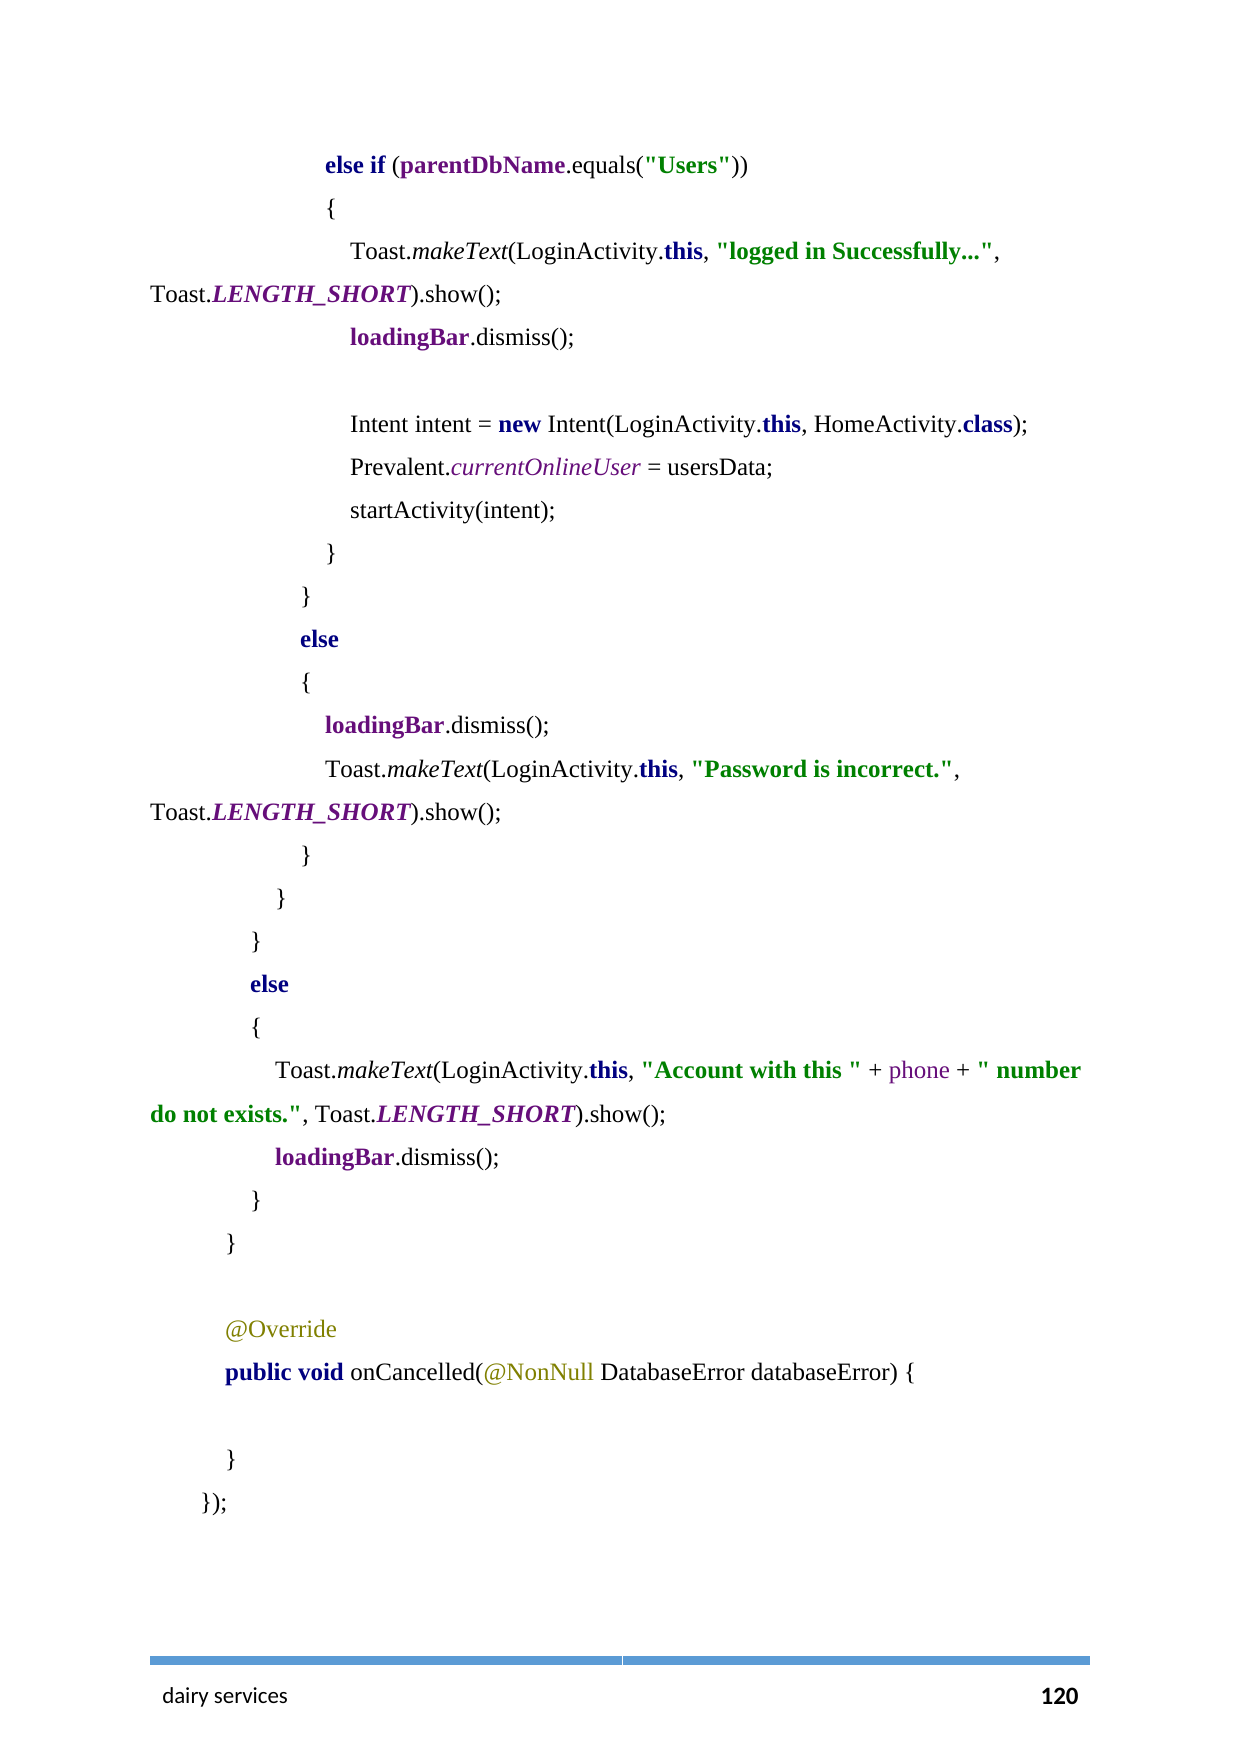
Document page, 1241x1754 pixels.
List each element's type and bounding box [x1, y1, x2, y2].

text [150, 150, 1090, 1559]
